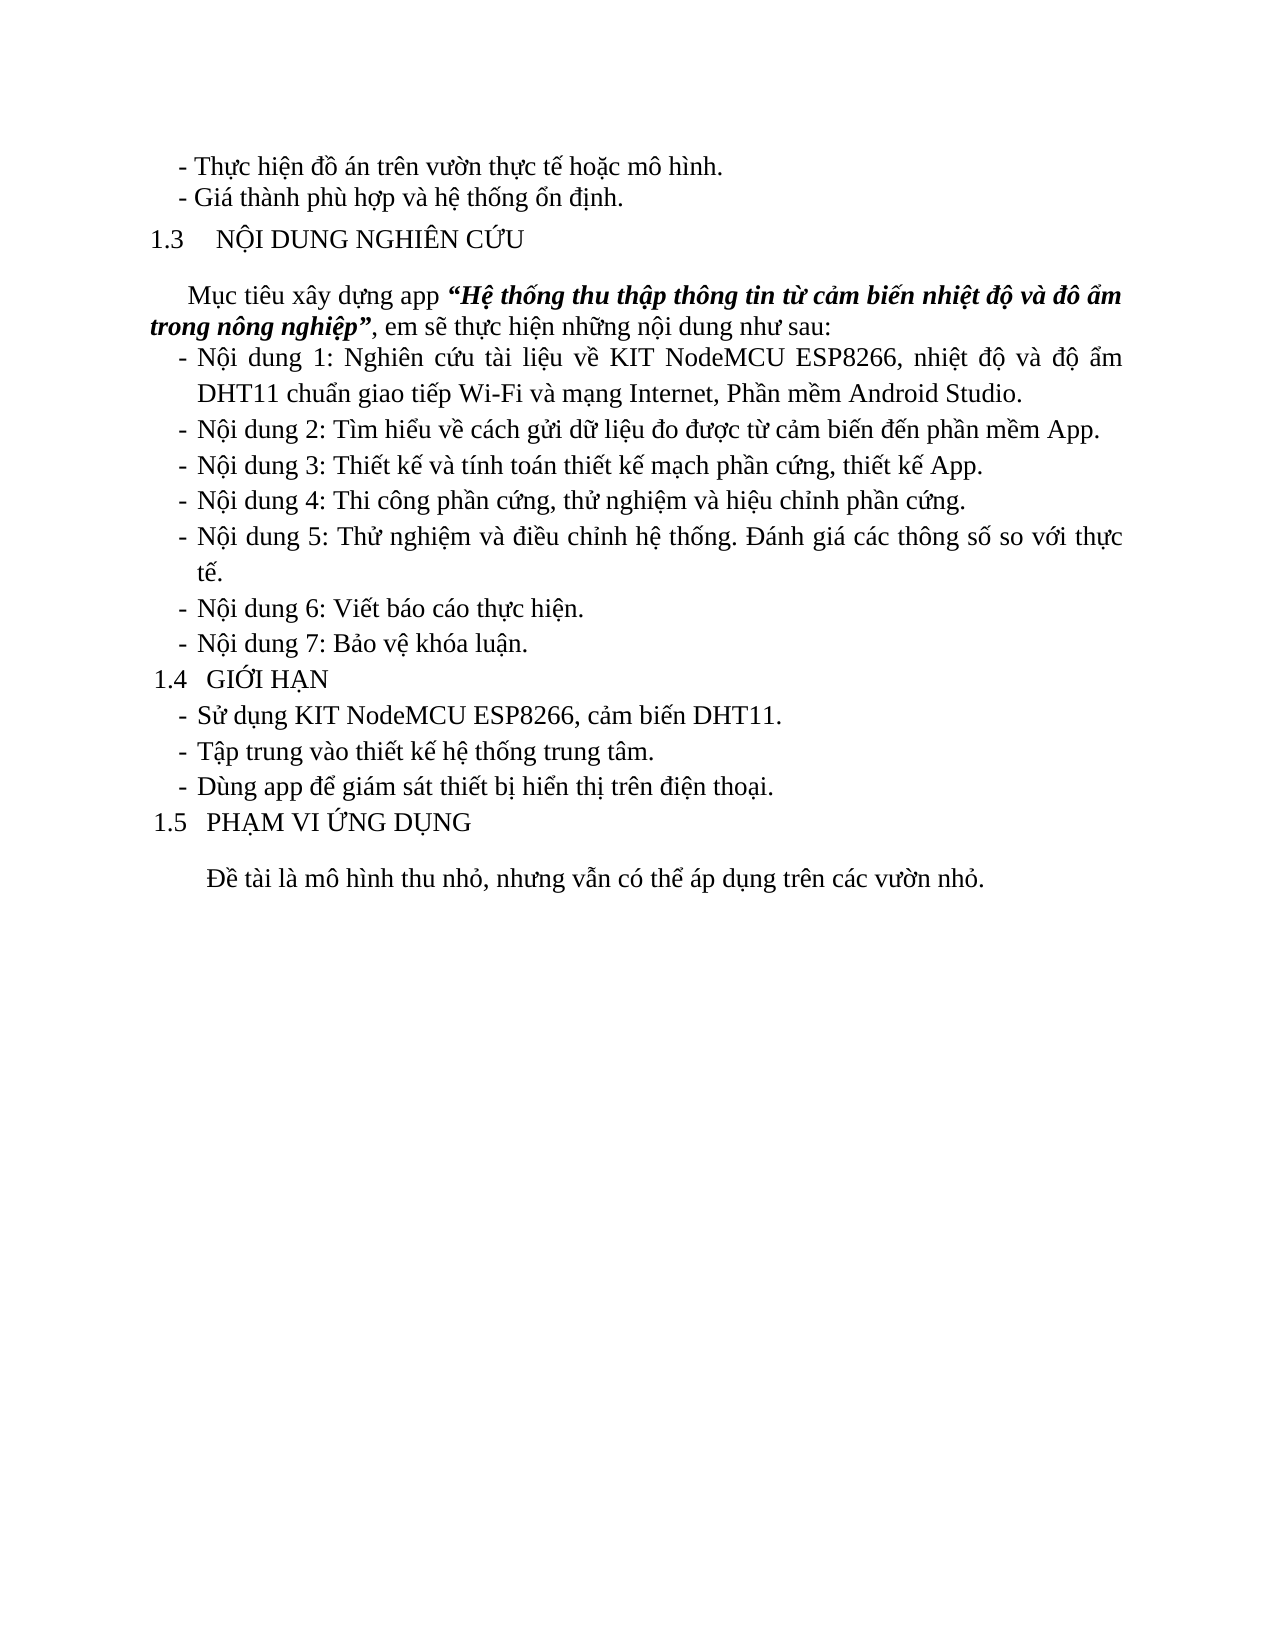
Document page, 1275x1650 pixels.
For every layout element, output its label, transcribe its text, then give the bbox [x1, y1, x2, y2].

list Nội dung 5: Thử nghiệm và điều chỉnh hệ thống. Đánh giá các thông số so với thực tế. [178, 520, 1125, 587]
list Nội dung 2: Tìm hiểu về cách gửi dữ liệu đo được từ cảm biến đến phần mềm App. [178, 413, 1125, 444]
list Nội dung 4: Thi công phần cứng, thử nghiệm và hiệu chỉnh phần cứng. [178, 484, 1125, 516]
list Nội dung 6: Viết báo cáo thực hiện. [178, 592, 1125, 623]
text Mục tiêu xây dựng app “Hệ thống thu thập thông tin từ cảm biến nhiệt độ và đô ẩm trong nông nghiệp”, em sẽ thực hiện những nội dung như sau: [150, 279, 1125, 342]
list Tập trung vào thiết kế hệ thống trung tâm. [178, 734, 1125, 766]
list Nội dung 1: Nghiên cứu tài liệu về KIT NodeMCU ESP8266, nhiệt độ và độ ẩm DHT11 chuẩn giao tiếp Wi-Fi và mạng Internet, Phần mềm Android Studio. [178, 342, 1125, 408]
list PHẠM VI ỨNG DỤNG [153, 806, 1125, 837]
list Dùng app để giám sát thiết bị hiển thị trên điện thoại. [178, 770, 1125, 801]
list NỘI DUNG NGHIÊN CỨU [150, 223, 1125, 254]
text - Giá thành phù hợp và hệ thống ổn định. [178, 181, 1125, 212]
list Nội dung 7: Bảo vệ khóa luận. [178, 627, 1125, 658]
list Nội dung 3: Thiết kế và tính toán thiết kế mạch phần cứng, thiết kế App. [178, 449, 1125, 480]
list GIỚI HẠN [153, 663, 1125, 694]
text - Thực hiện đồ án trên vườn thực tế hoặc mô hình. [178, 150, 1125, 181]
text Đề tài là mô hình thu nhỏ, nhưng vẫn có thể áp dụng trên các vườn nhỏ. [150, 863, 1125, 894]
list Sử dụng KIT NodeMCU ESP8266, cảm biến DHT11. [178, 699, 1125, 730]
